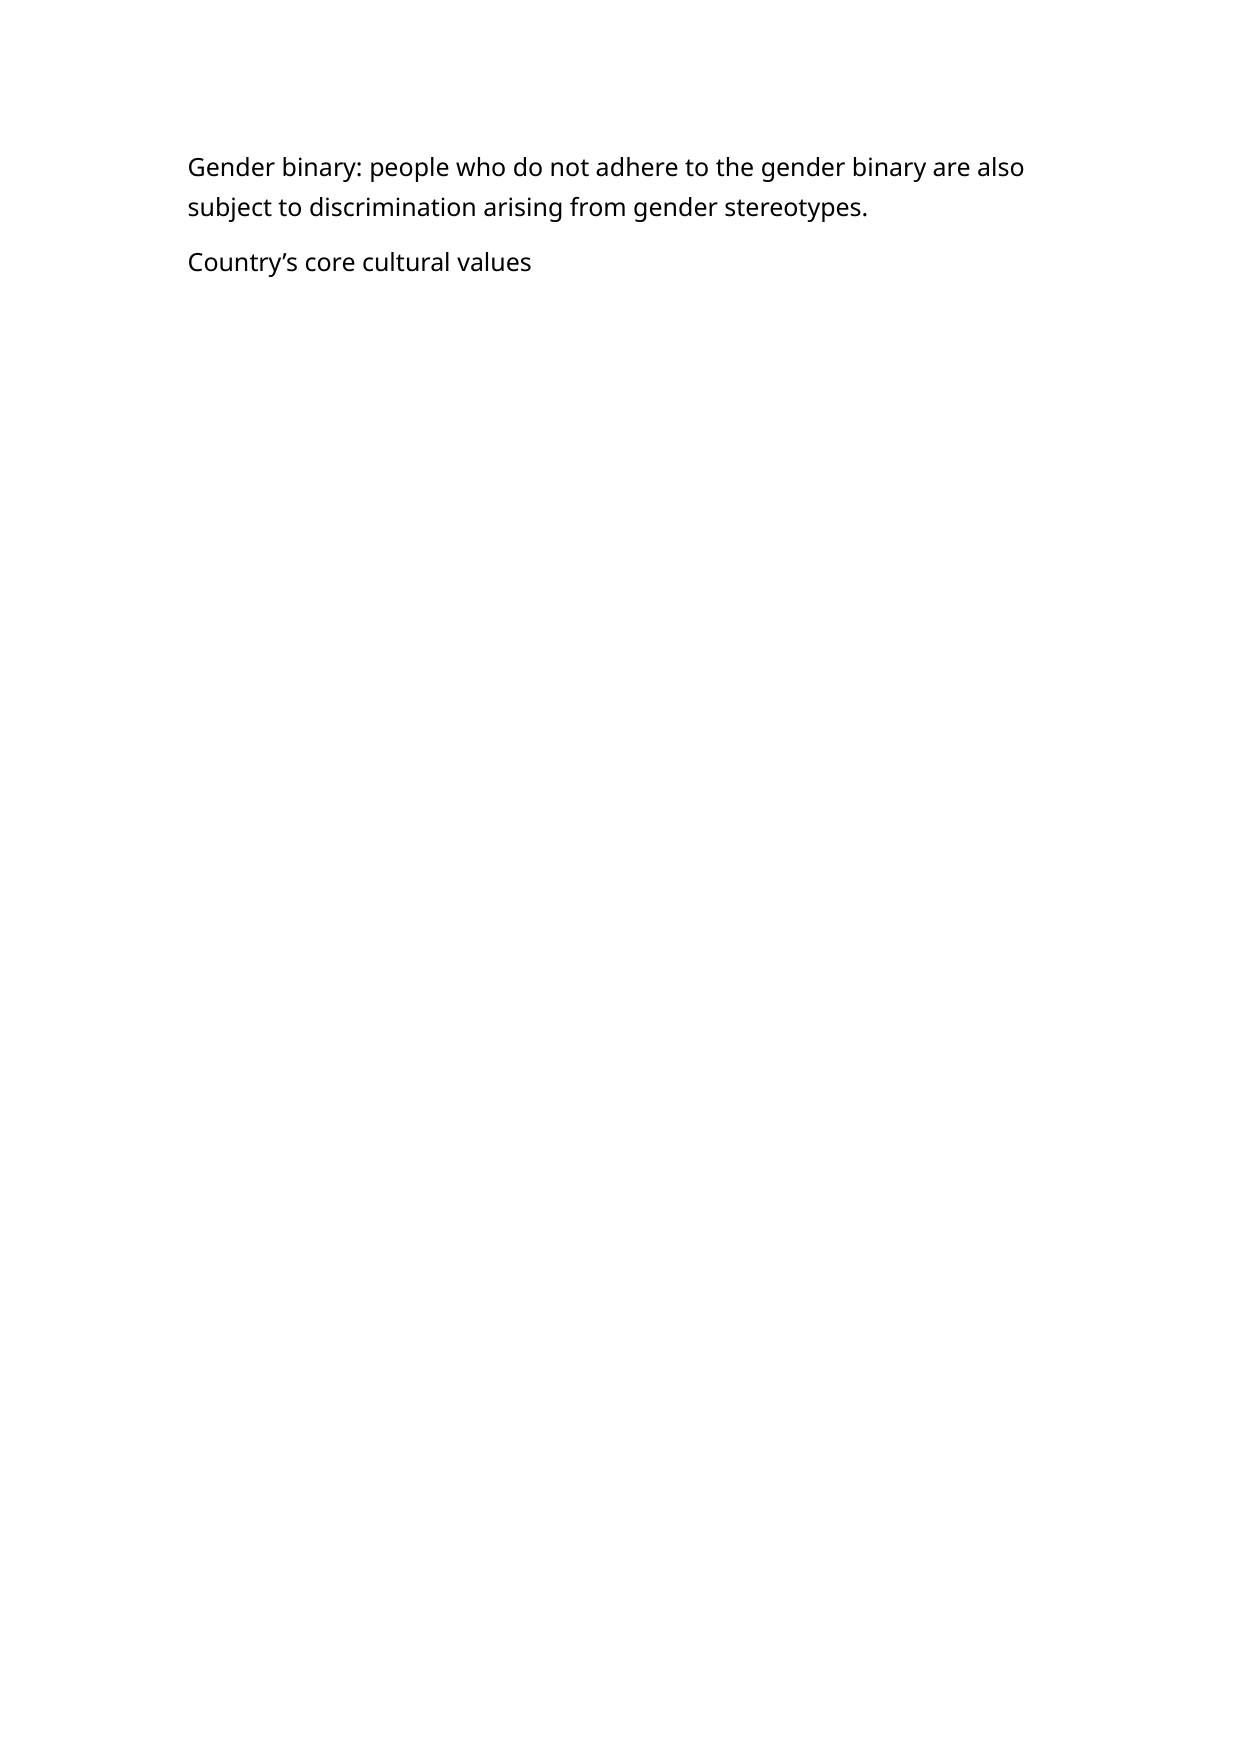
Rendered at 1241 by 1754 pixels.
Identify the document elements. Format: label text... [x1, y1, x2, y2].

text Gender binary: people who do not adhere to the gender binary are also subject to discrimination arising from gender stereotypes. [187, 150, 1053, 223]
text Country’s core cultural values [187, 245, 1053, 279]
